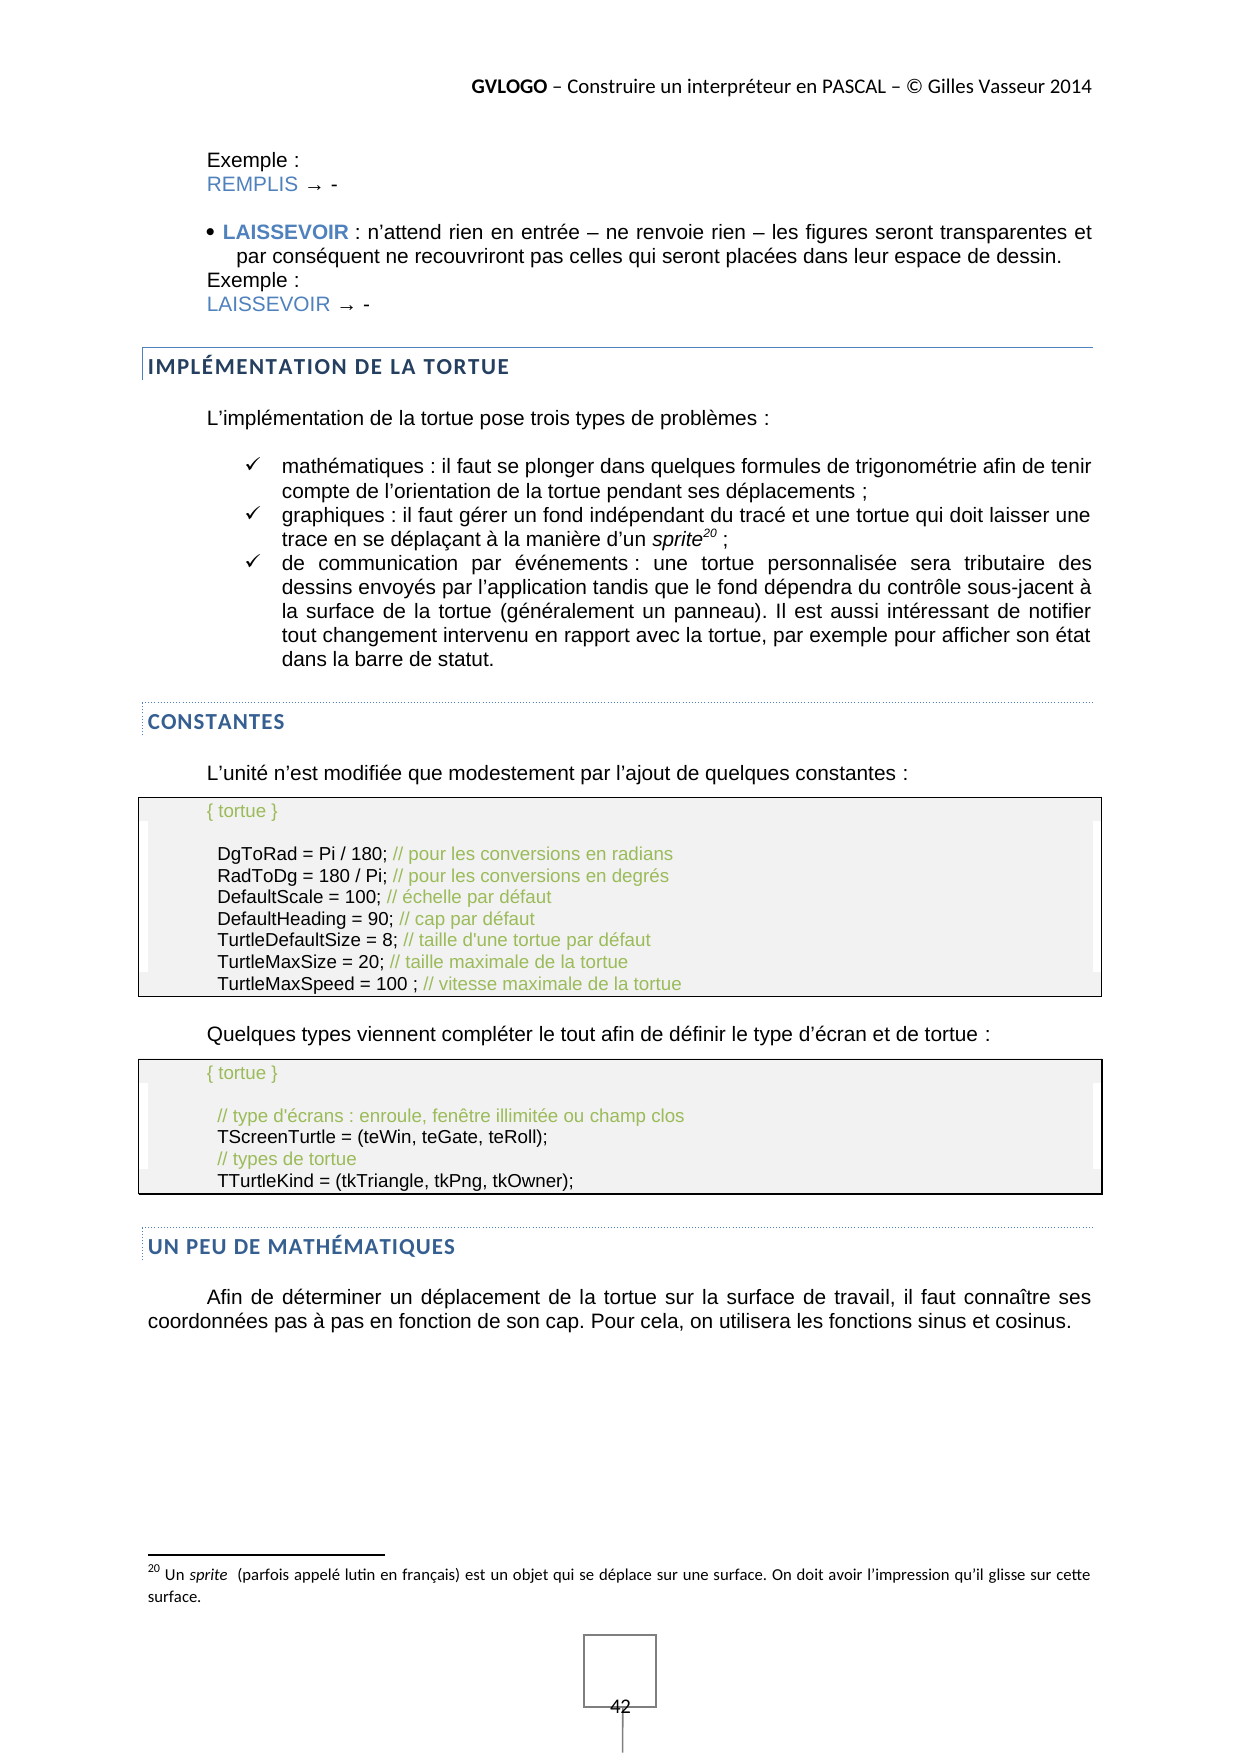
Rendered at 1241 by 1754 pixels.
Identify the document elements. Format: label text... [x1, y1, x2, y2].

list mathématiques : il faut se plonger dans quelques formules de trigonométrie afin de tenir compte de l’orientation de la tortue pendant ses déplacements ; [244, 454, 1093, 502]
text { tortue } [139, 1060, 1101, 1083]
list de communication par événements : une tortue personnalisée sera tributaire des dessins envoyés par l’application tandis que le fond dépendra du contrôle sous-jacent à la surface de la tortue (généralement un panneau). Il est aussi intéressant de notifier tout changement intervenu en rapport avec la tortue, par exemple pour afficher son état dans la barre de statut. [244, 550, 1093, 670]
text RadToDg = 180 / Pi; // pour les conversions en degrés [148, 864, 1093, 886]
subtitle Constantes [142, 702, 1093, 735]
list graphiques : il faut gérer un fond indépendant du tracé et une tortue qui doit laisser une trace en se déplaçant à la manière d’un sprite ; [244, 502, 1093, 550]
text TurtleMaxSpeed = 100 ; // vitesse maximale de la tortue [139, 969, 1101, 996]
text TurtleDefaultSize = 8; // taille d'une tortue par défaut [148, 929, 1093, 951]
subtitle Implémentation de la tortue [143, 348, 1093, 380]
text TTurtleKind = (tkTriangle, tkPng, tkOwner); [139, 1166, 1101, 1193]
text L’implémentation de la tortue pose trois types de problèmes : [148, 405, 1093, 429]
text TurtleMaxSize = 20; // taille maximale de la tortue [148, 951, 1093, 969]
text // type d'écrans : enroule, fenêtre illimitée ou champ clos [148, 1105, 1093, 1126]
text REMPLIS → - [148, 172, 1093, 196]
text L’unité n’est modifiée que modestement par l’ajout de quelques constantes : [148, 760, 1093, 784]
text TScreenTurtle = (teWin, teGate, teRoll); [148, 1126, 1093, 1148]
list LAISSEVOIR : n’attend rien en entrée – ne renvoie rien – les figures seront transparentes et par conséquent ne recouvriront pas celles qui seront placées dans leur espace de dessin. [207, 219, 1093, 267]
text { tortue } [139, 798, 1101, 821]
text Exemple : [148, 148, 1093, 172]
text Afin de déterminer un déplacement de la tortue sur la surface de travail, il faut connaître ses coordonnées pas à pas en fonction de son cap. Pour cela, on utilisera les fonctions sinus et cosinus. [148, 1285, 1093, 1333]
text DefaultScale = 100; // échelle par défaut [148, 886, 1093, 908]
text LAISSEVOIR → - [148, 291, 1093, 315]
subtitle Un peu de mathématiques [142, 1226, 1093, 1260]
text DgToRad = Pi / 180; // pour les conversions en radians [148, 843, 1093, 864]
text DefaultHeading = 90; // cap par défaut [148, 908, 1093, 929]
text Quelques types viennent compléter le tout afin de définir le type d’écran et de tortue : [148, 1022, 1093, 1046]
text Exemple : [148, 267, 1093, 291]
text // types de tortue [148, 1148, 1093, 1166]
